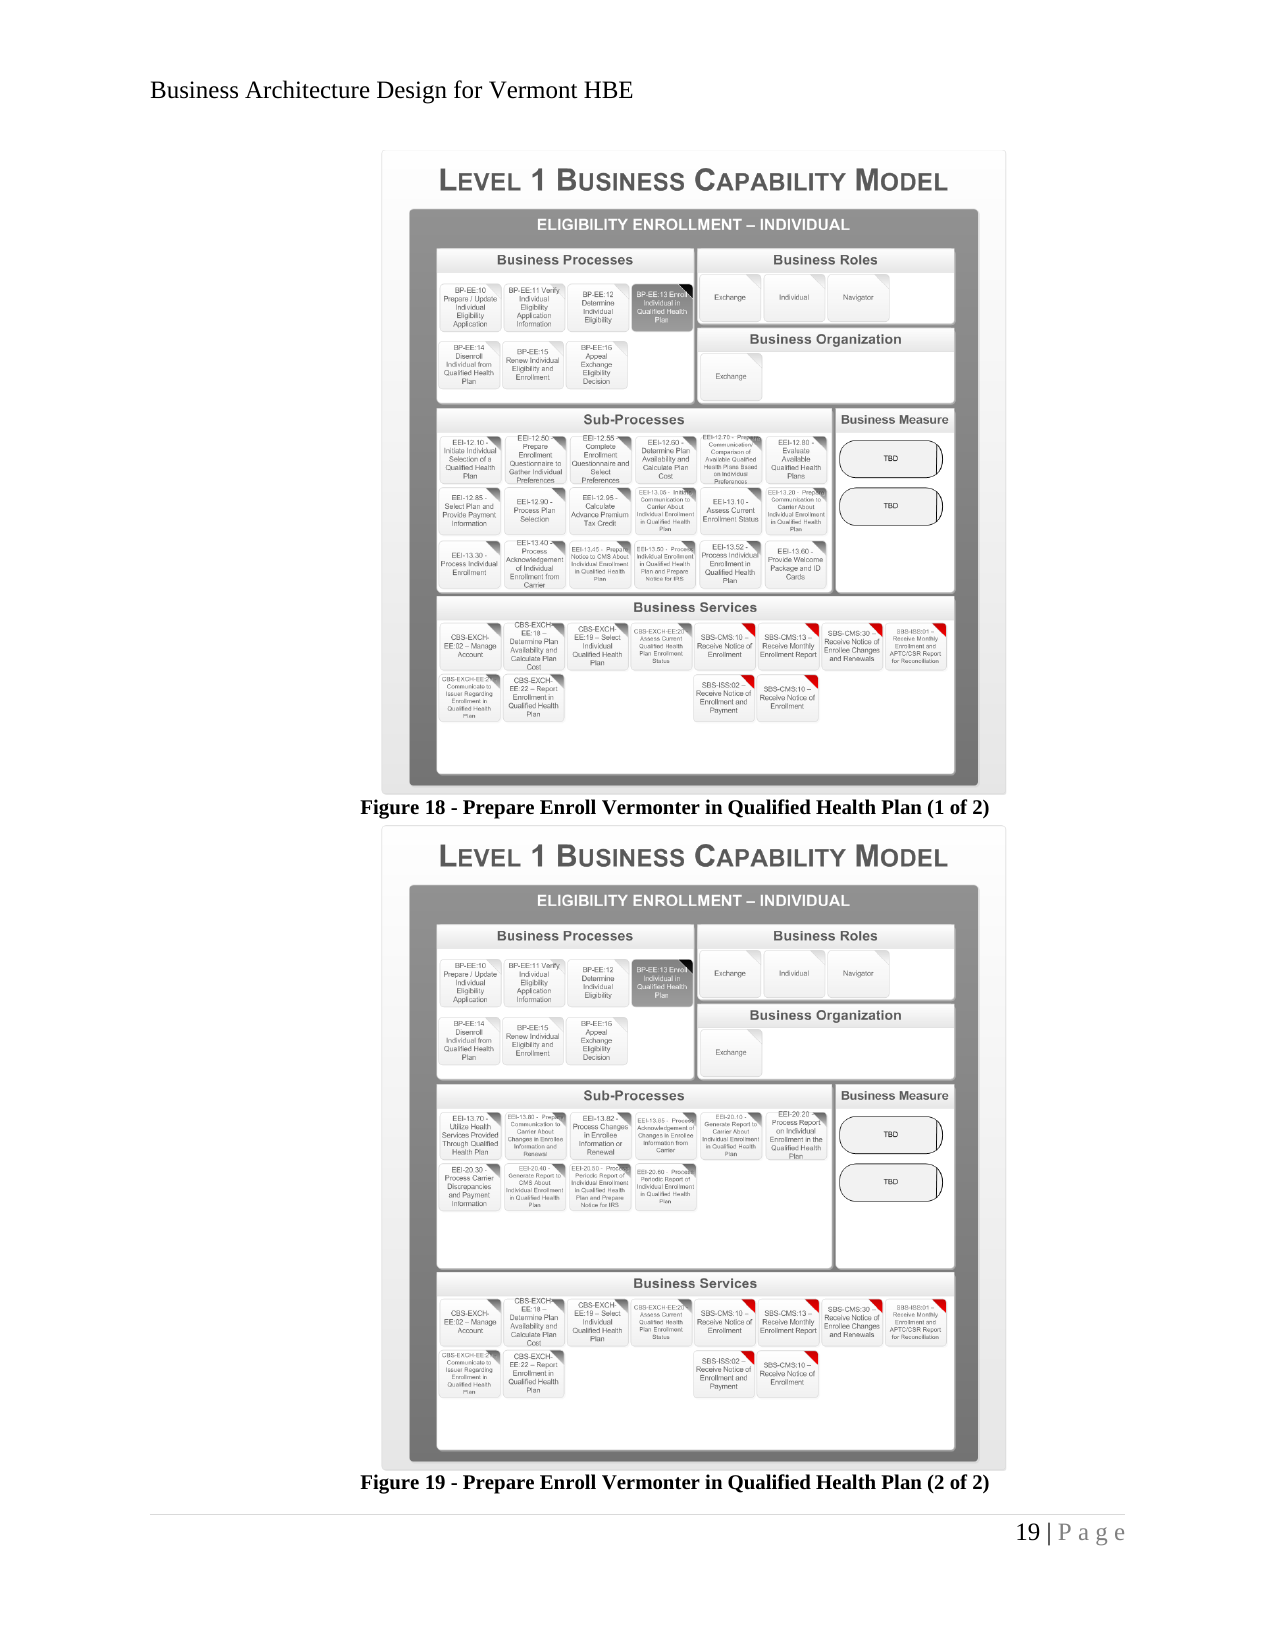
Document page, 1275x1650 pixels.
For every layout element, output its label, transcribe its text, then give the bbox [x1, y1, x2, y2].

picture [381, 825, 1007, 1471]
picture [381, 150, 1007, 795]
